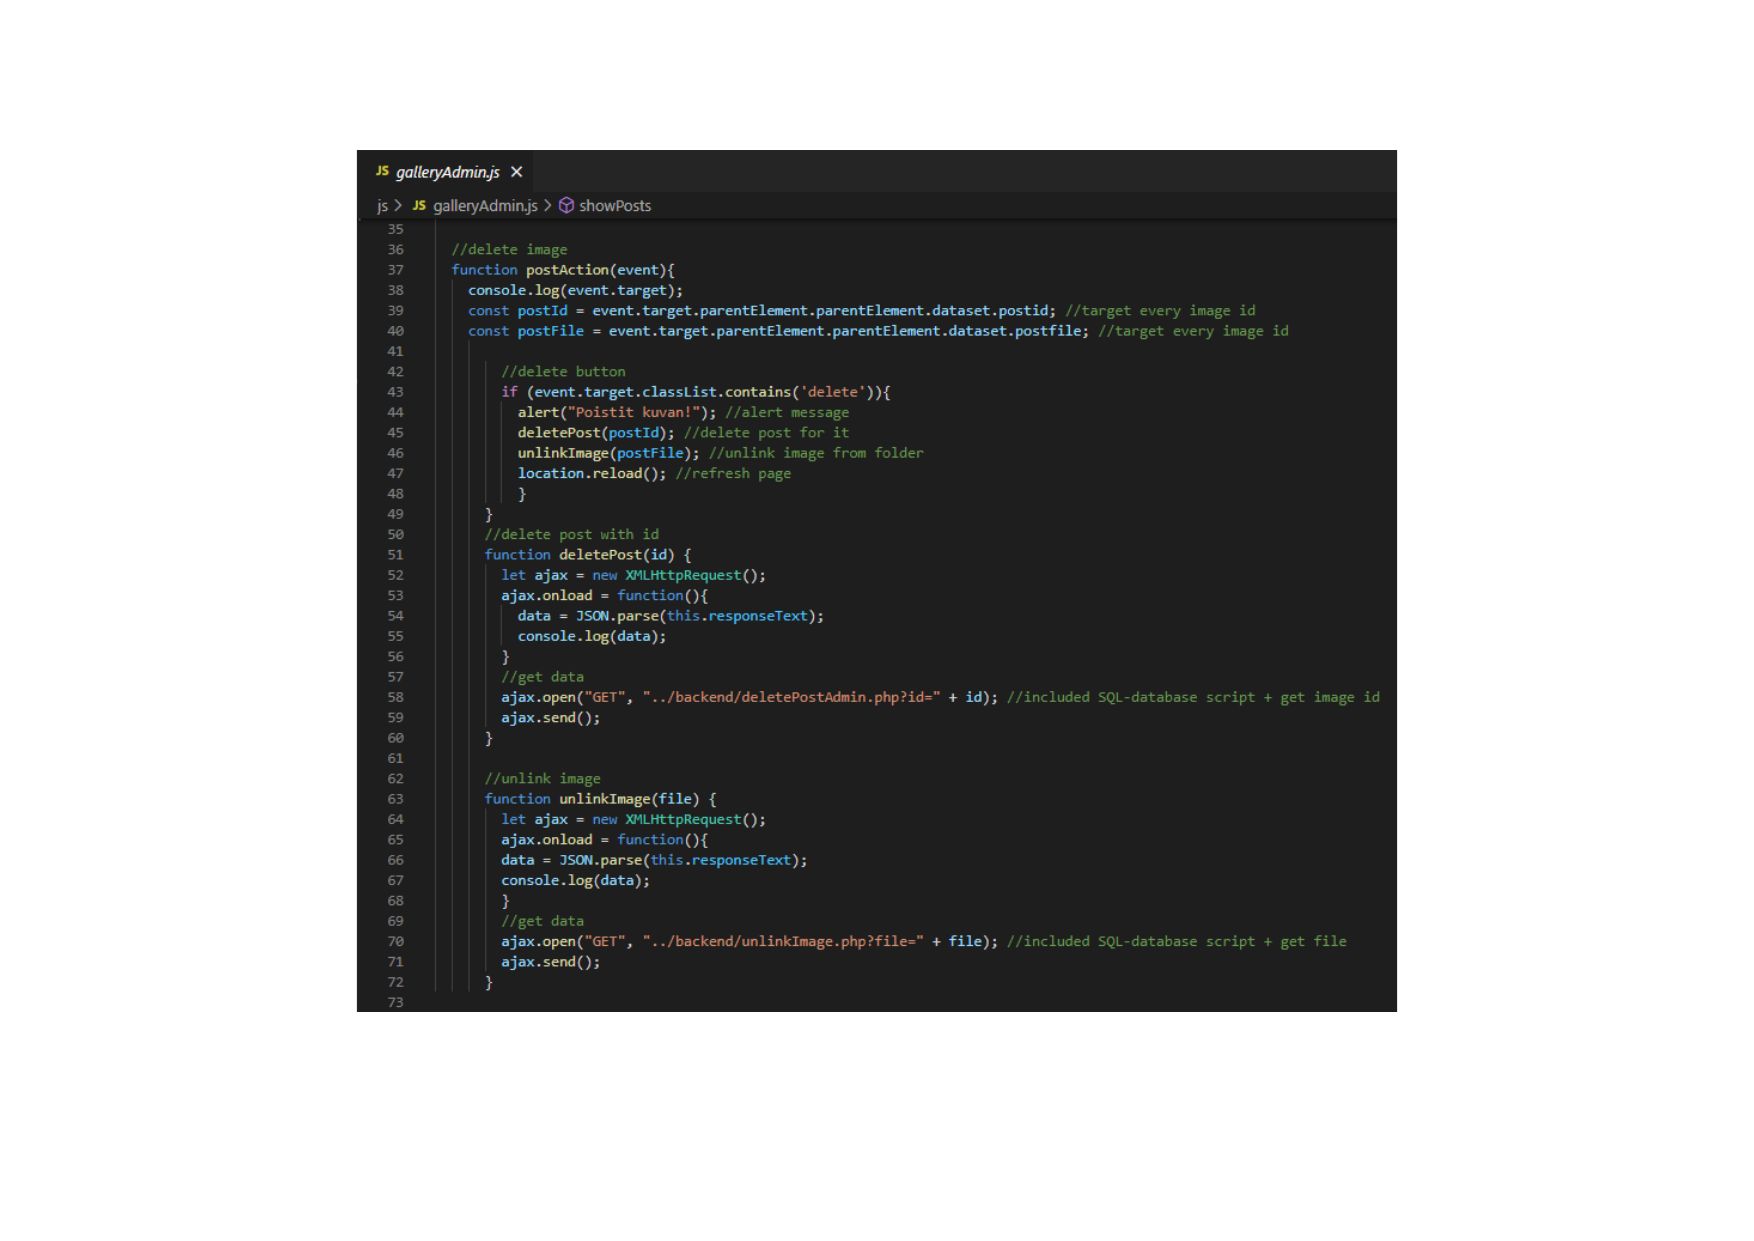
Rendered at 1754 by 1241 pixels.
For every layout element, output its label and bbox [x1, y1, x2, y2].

picture [356, 150, 1398, 1012]
